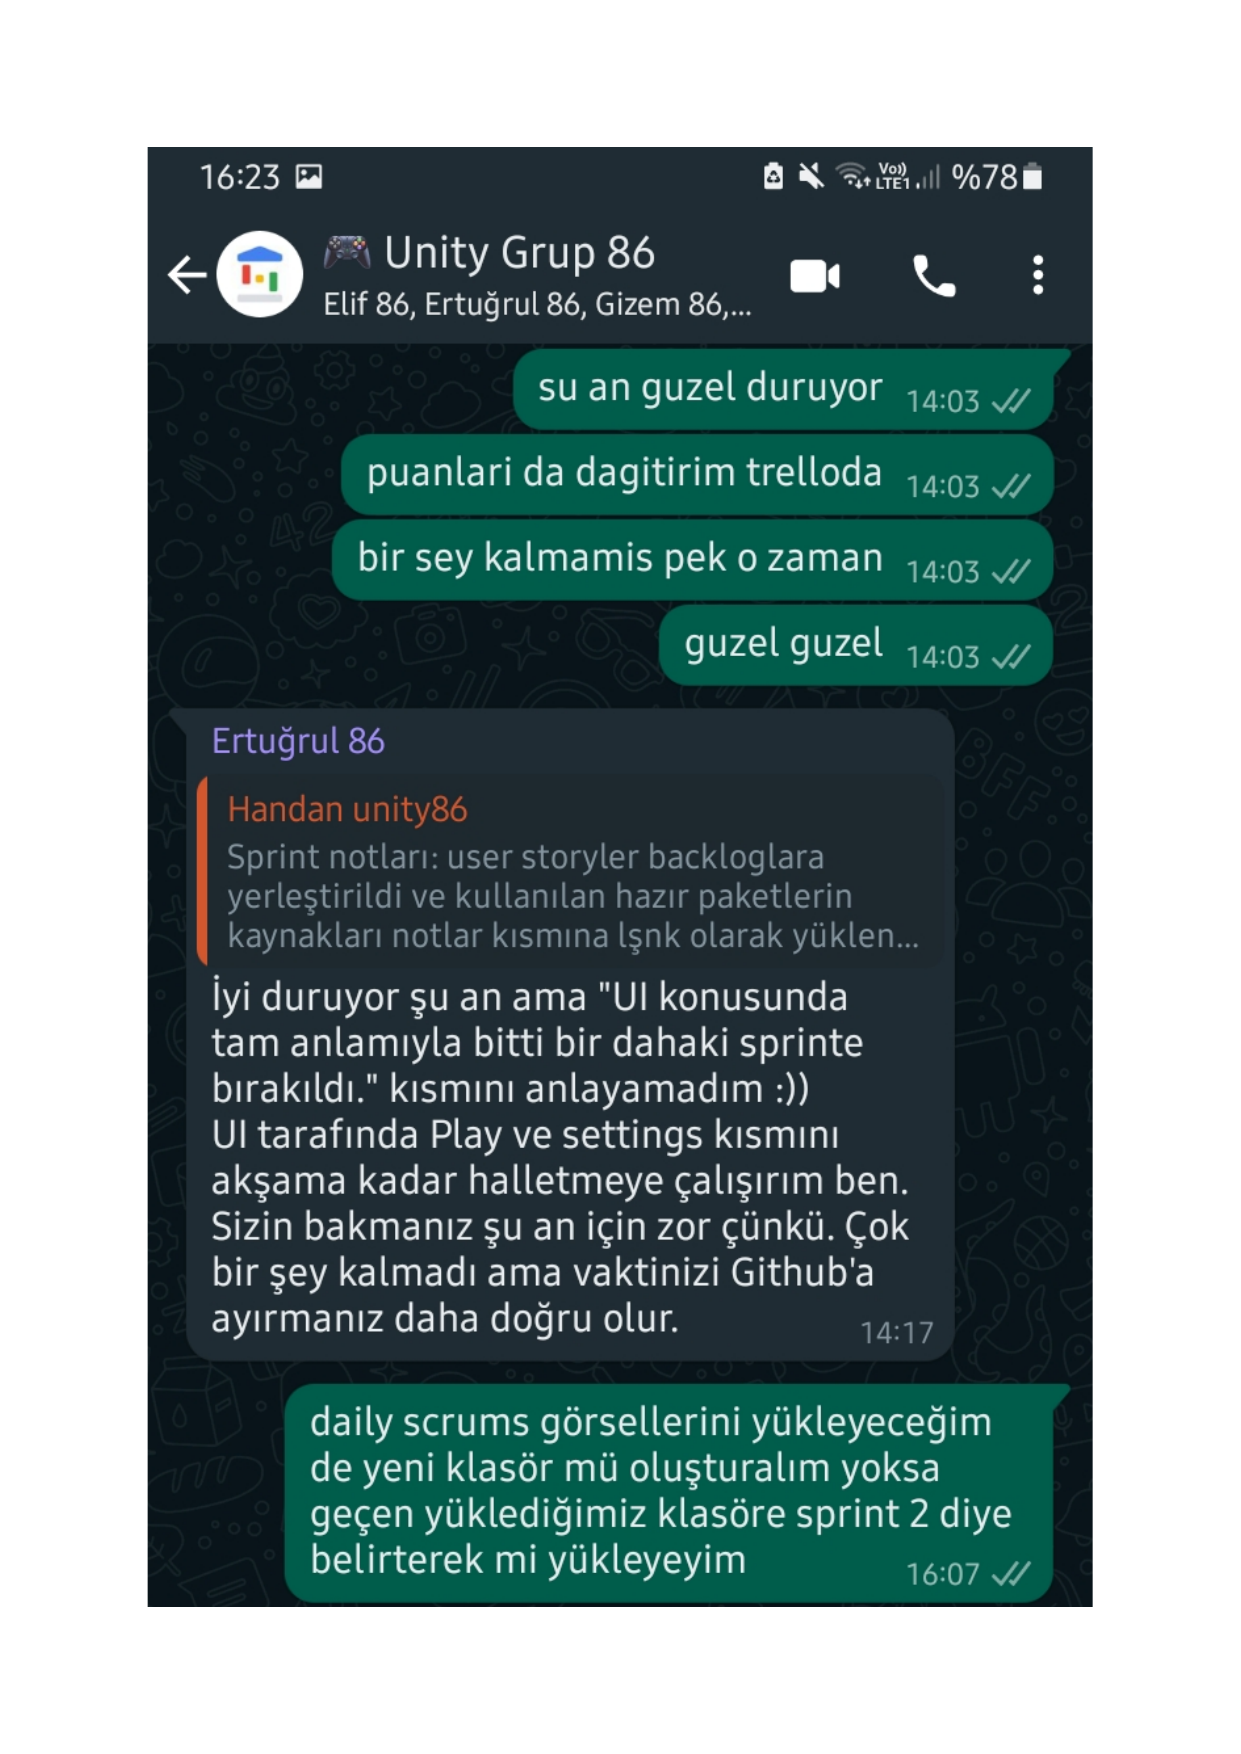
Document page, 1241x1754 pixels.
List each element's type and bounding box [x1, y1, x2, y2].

picture [147, 147, 1093, 1607]
